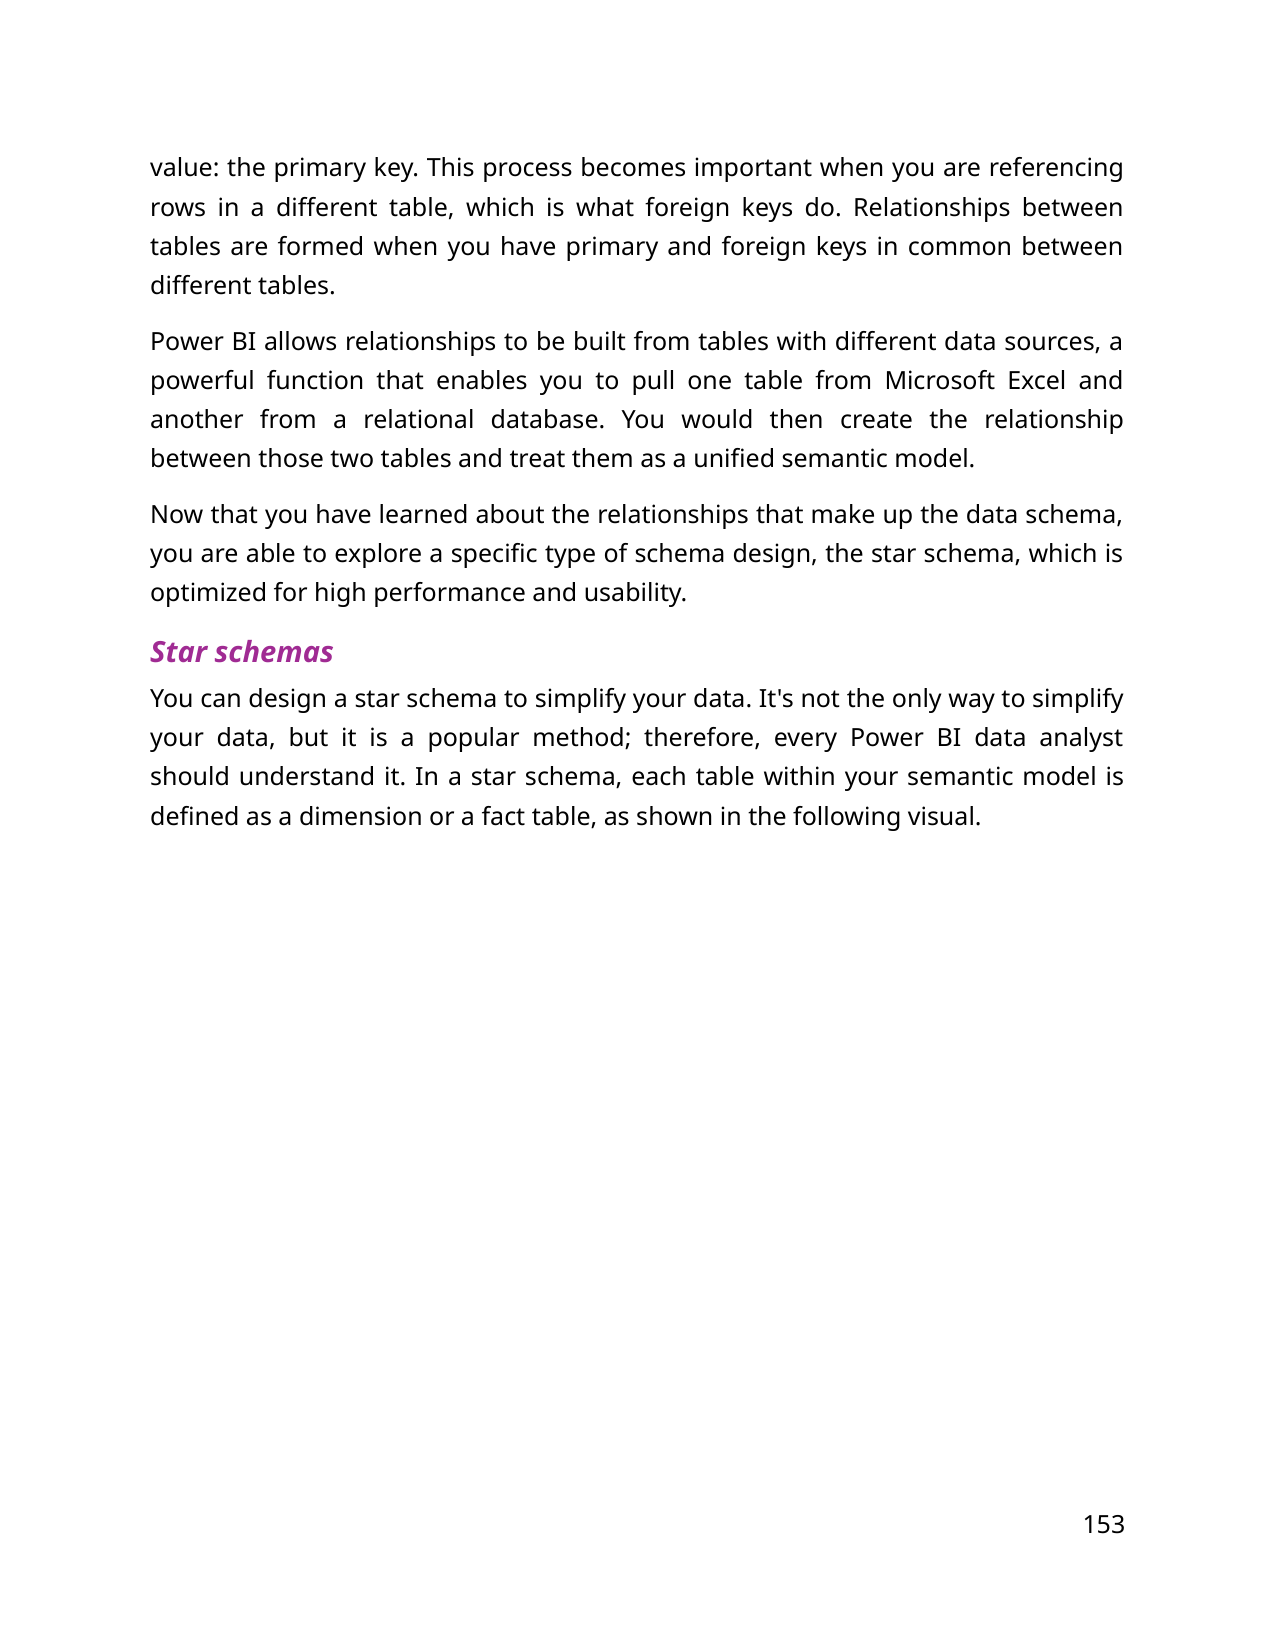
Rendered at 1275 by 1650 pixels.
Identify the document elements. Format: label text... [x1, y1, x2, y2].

text You can design a star schema to simplify your data. It's not the only way to simplify your data, but it is a popular method; therefore, every Power BI data analyst should understand it. In a star schema, each table within your semantic model is defined as a dimension or a fact table, as shown in the following visual. [150, 681, 1125, 832]
subtitle Star schemas [150, 631, 1125, 671]
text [150, 150, 1125, 302]
text Now that you have learned about the relationships that make up the data schema, you are able to explore a specific type of schema design, the star schema, which is optimized for high performance and usability. [150, 497, 1125, 609]
text Power BI allows relationships to be built from tables with different data sources, a powerful function that enables you to pull one table from Microsoft Excel and another from a relational database. You would then create the relationship between those two tables and treat them as a unified semantic model. [150, 323, 1125, 475]
